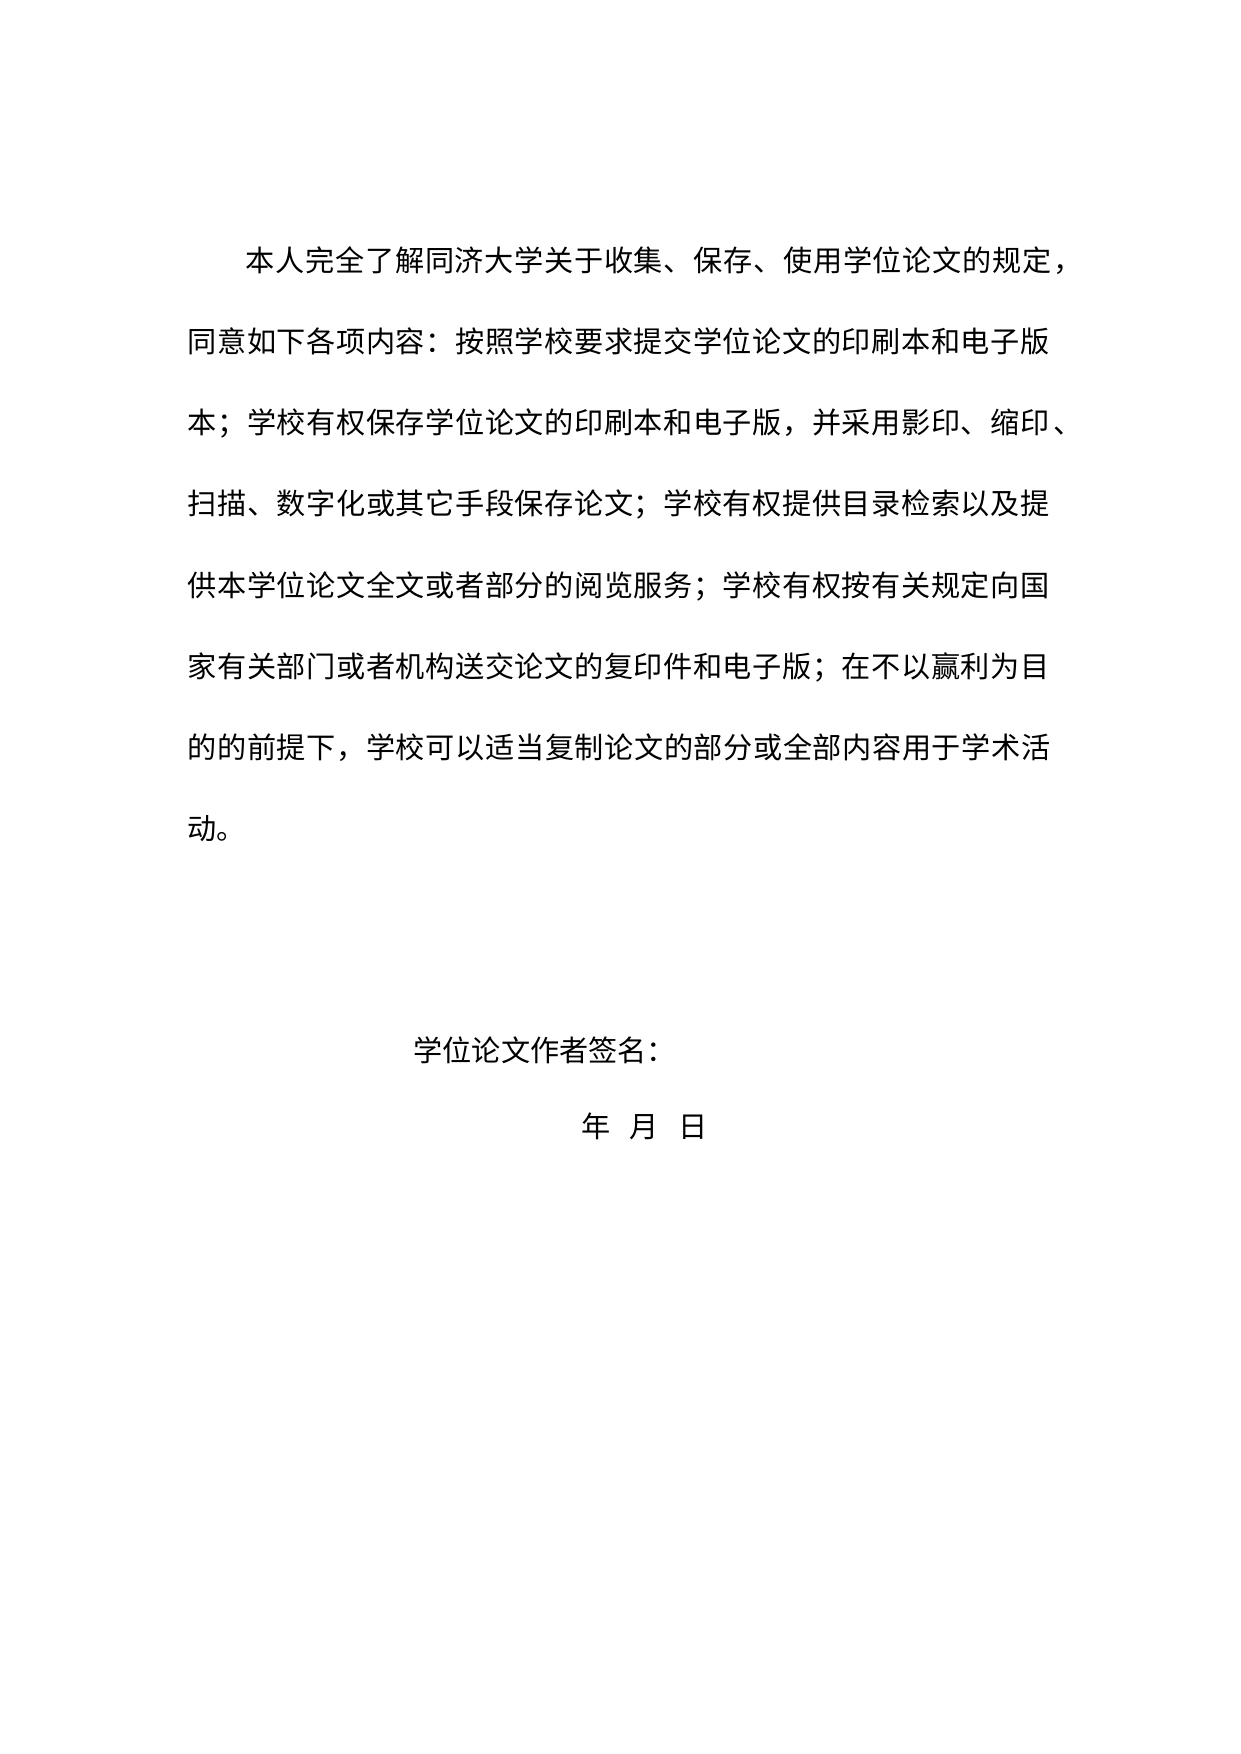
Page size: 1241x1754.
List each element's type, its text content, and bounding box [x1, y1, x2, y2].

text 学位论文作者签名： [187, 1017, 1053, 1082]
text 本人完全了解同济大学关于收集、保存、使用学位论文的规定，同意如下各项内容：按照学校要求提交学位论文的印刷本和电子版本；学校有权保存学位论文的印刷本和电子版，并采用影印、缩印、扫描、数字化或其它手段保存论文；学校有权提供目录检索以及提供本学位论文全文或者部分的阅览服务；学校有权按有关规定向国家有关部门或者机构送交论文的复印件和电子版；在不以赢利为目的的前提下，学校可以适当复制论文的部分或全部内容用于学术活动。 [187, 226, 1053, 859]
text 年 月 日 [187, 1092, 1053, 1157]
